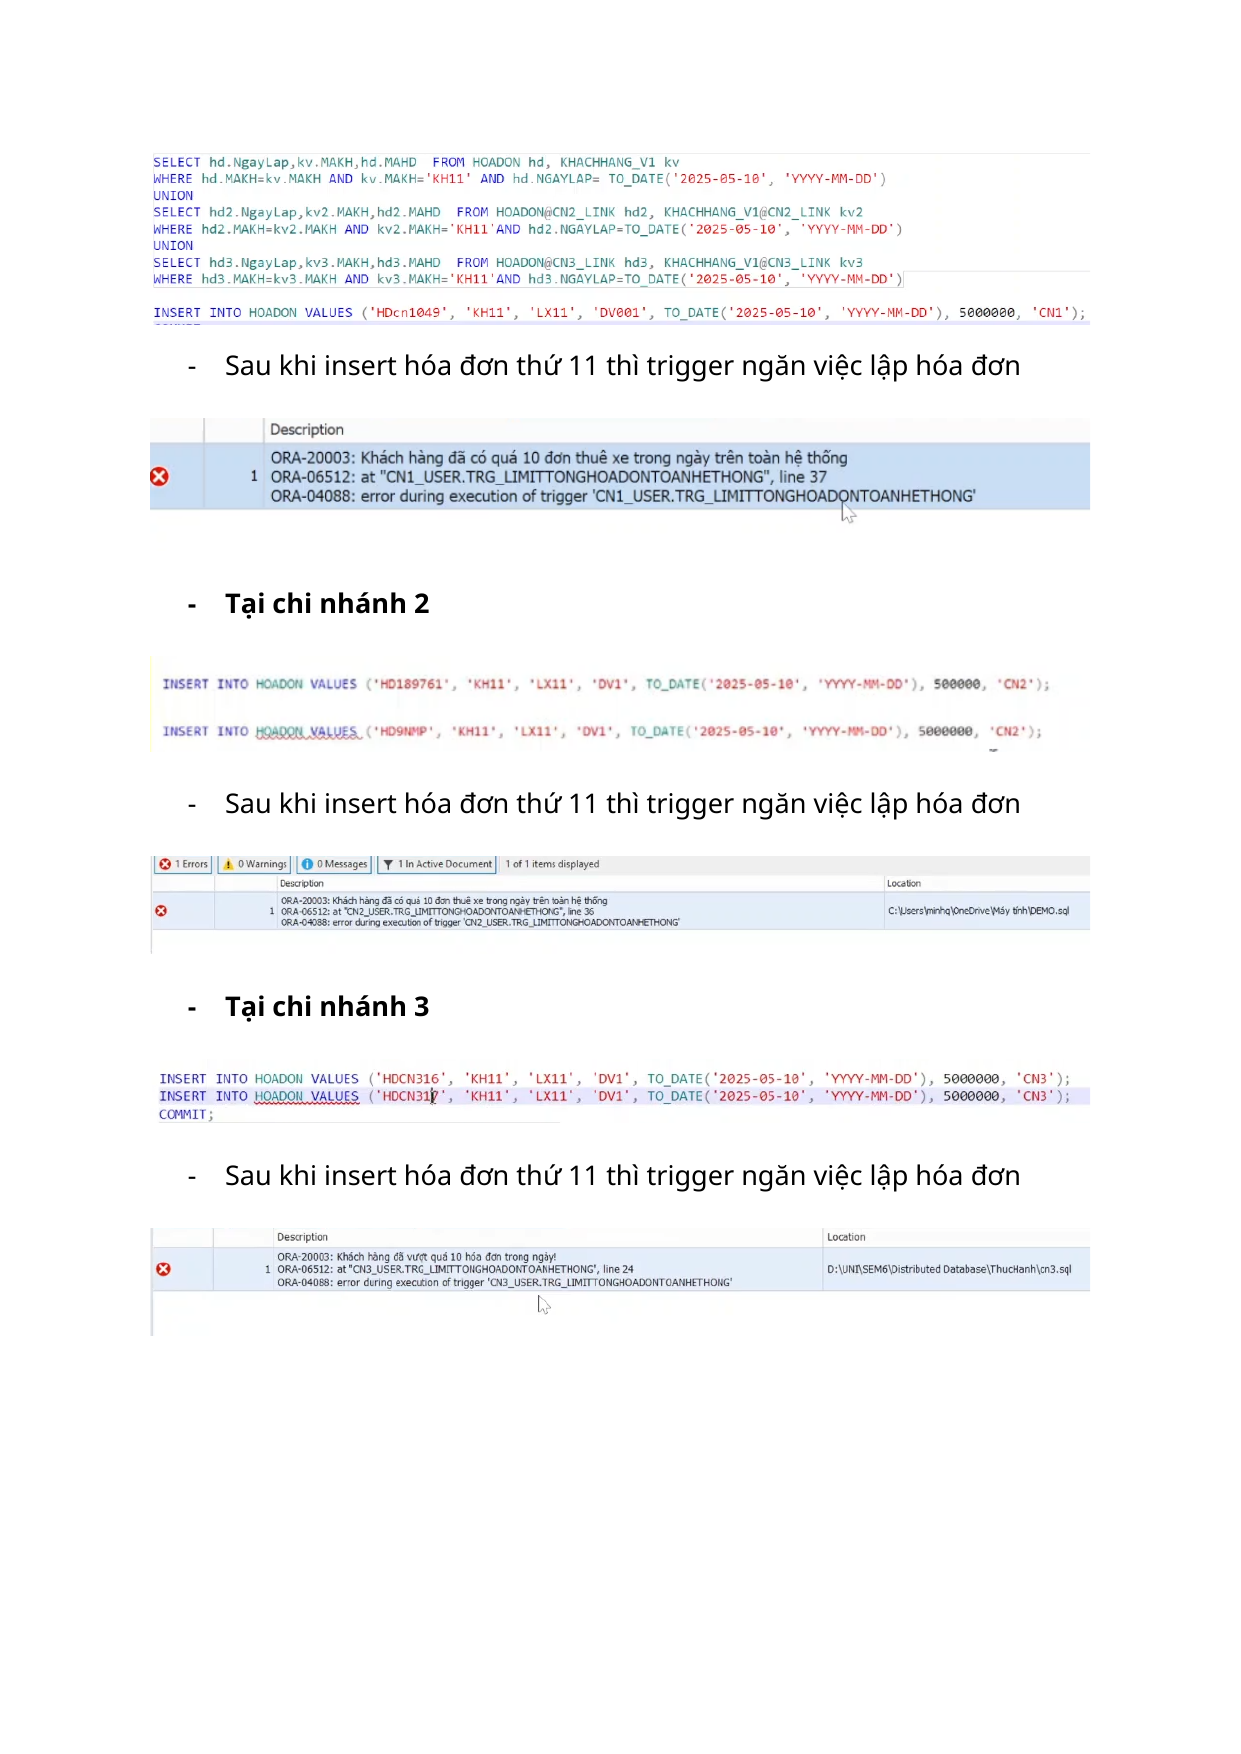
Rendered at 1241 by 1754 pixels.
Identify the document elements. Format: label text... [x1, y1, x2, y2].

picture [150, 856, 1091, 954]
picture [150, 418, 1091, 551]
list Sau khi insert hóa đơn thứ 11 thì trigger ngăn việc lập hóa đơn [187, 785, 1090, 822]
picture [150, 656, 1091, 752]
list Tại chi nhánh 3 [187, 988, 1090, 1024]
list Tại chi nhánh 2 [187, 584, 1090, 621]
list Sau khi insert hóa đơn thứ 11 thì trigger ngăn việc lập hóa đơn [187, 346, 1090, 383]
picture [150, 150, 1091, 325]
picture [150, 1059, 1091, 1123]
list Sau khi insert hóa đơn thứ 11 thì trigger ngăn việc lập hóa đơn [187, 1157, 1090, 1193]
picture [150, 1228, 1091, 1336]
